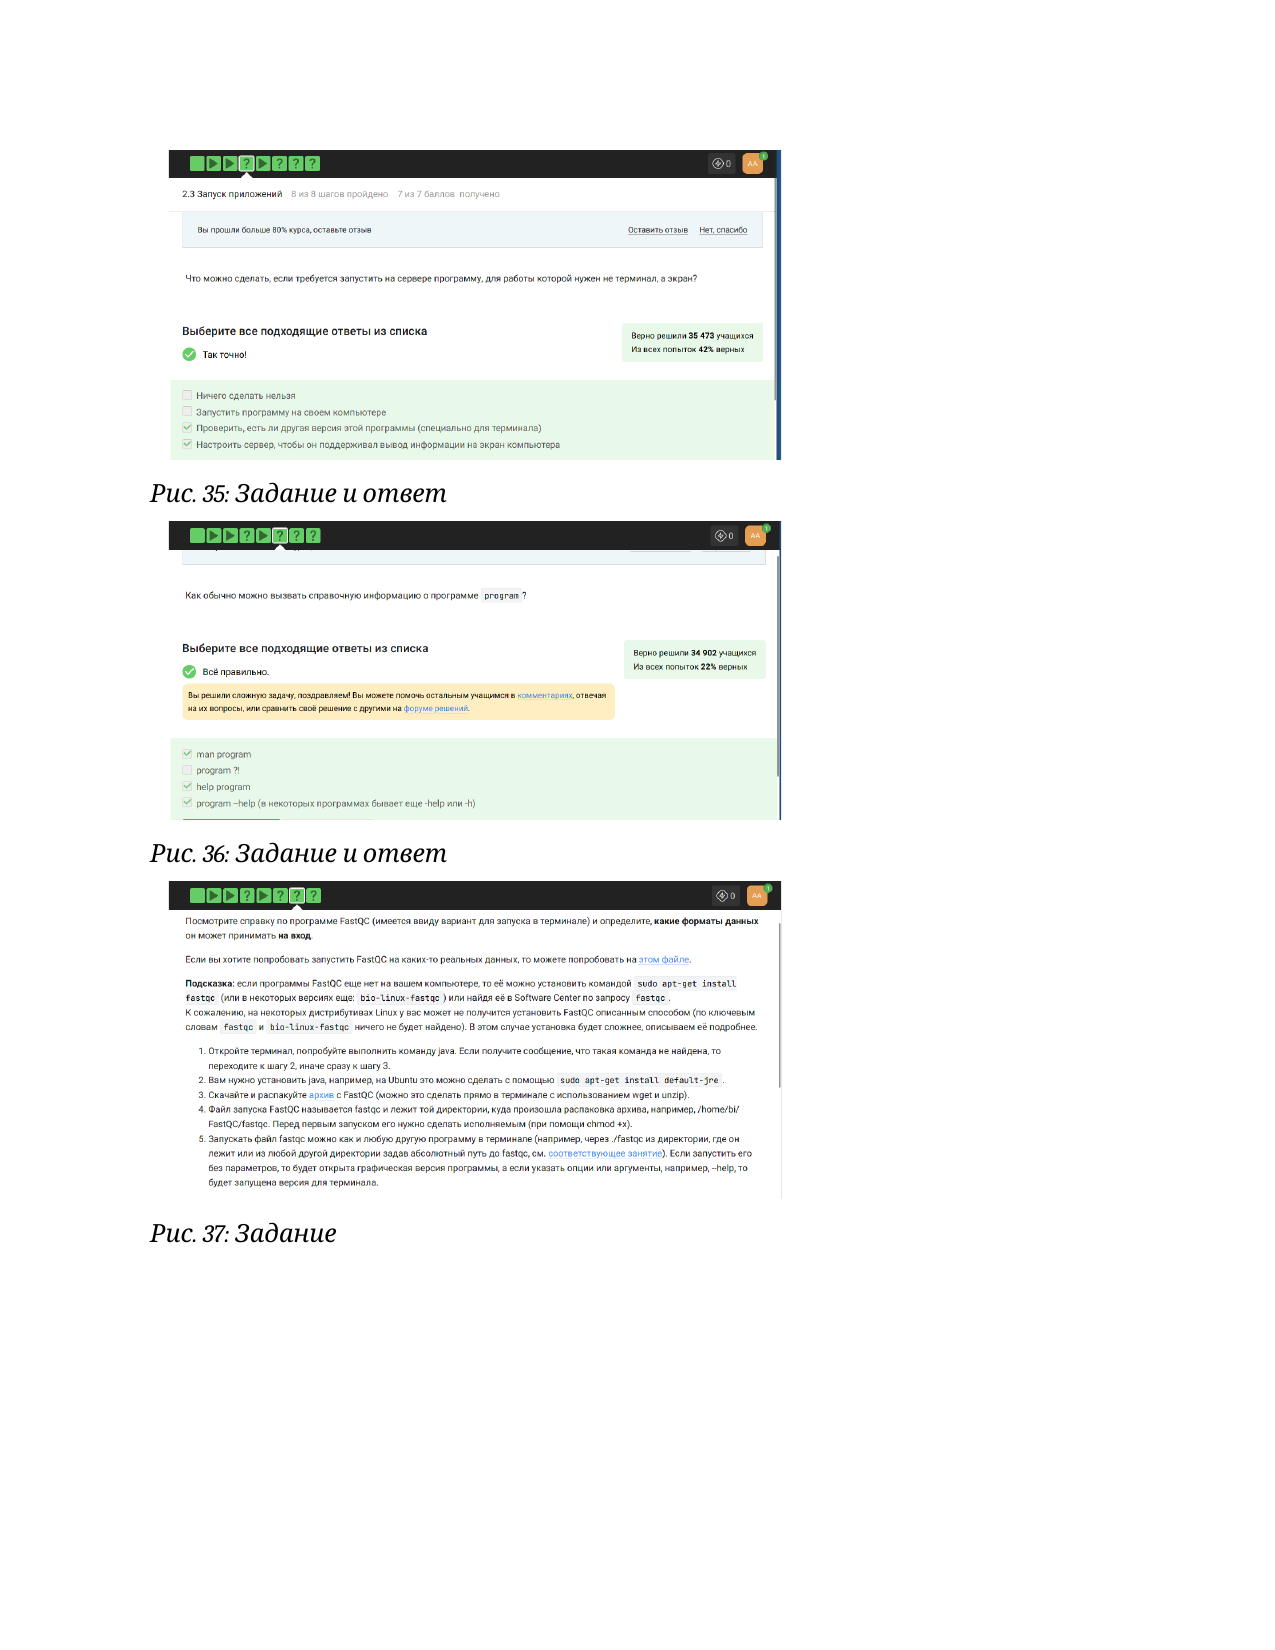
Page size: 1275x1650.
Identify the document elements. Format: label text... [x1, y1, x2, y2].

text Рис. 35: Задание и ответ [150, 480, 1125, 509]
text Рис. 37: Задание [150, 1219, 1125, 1248]
picture [168, 881, 782, 1199]
text Рис. 36: Задание и ответ [150, 840, 1125, 869]
picture [168, 521, 782, 820]
picture [168, 150, 782, 460]
